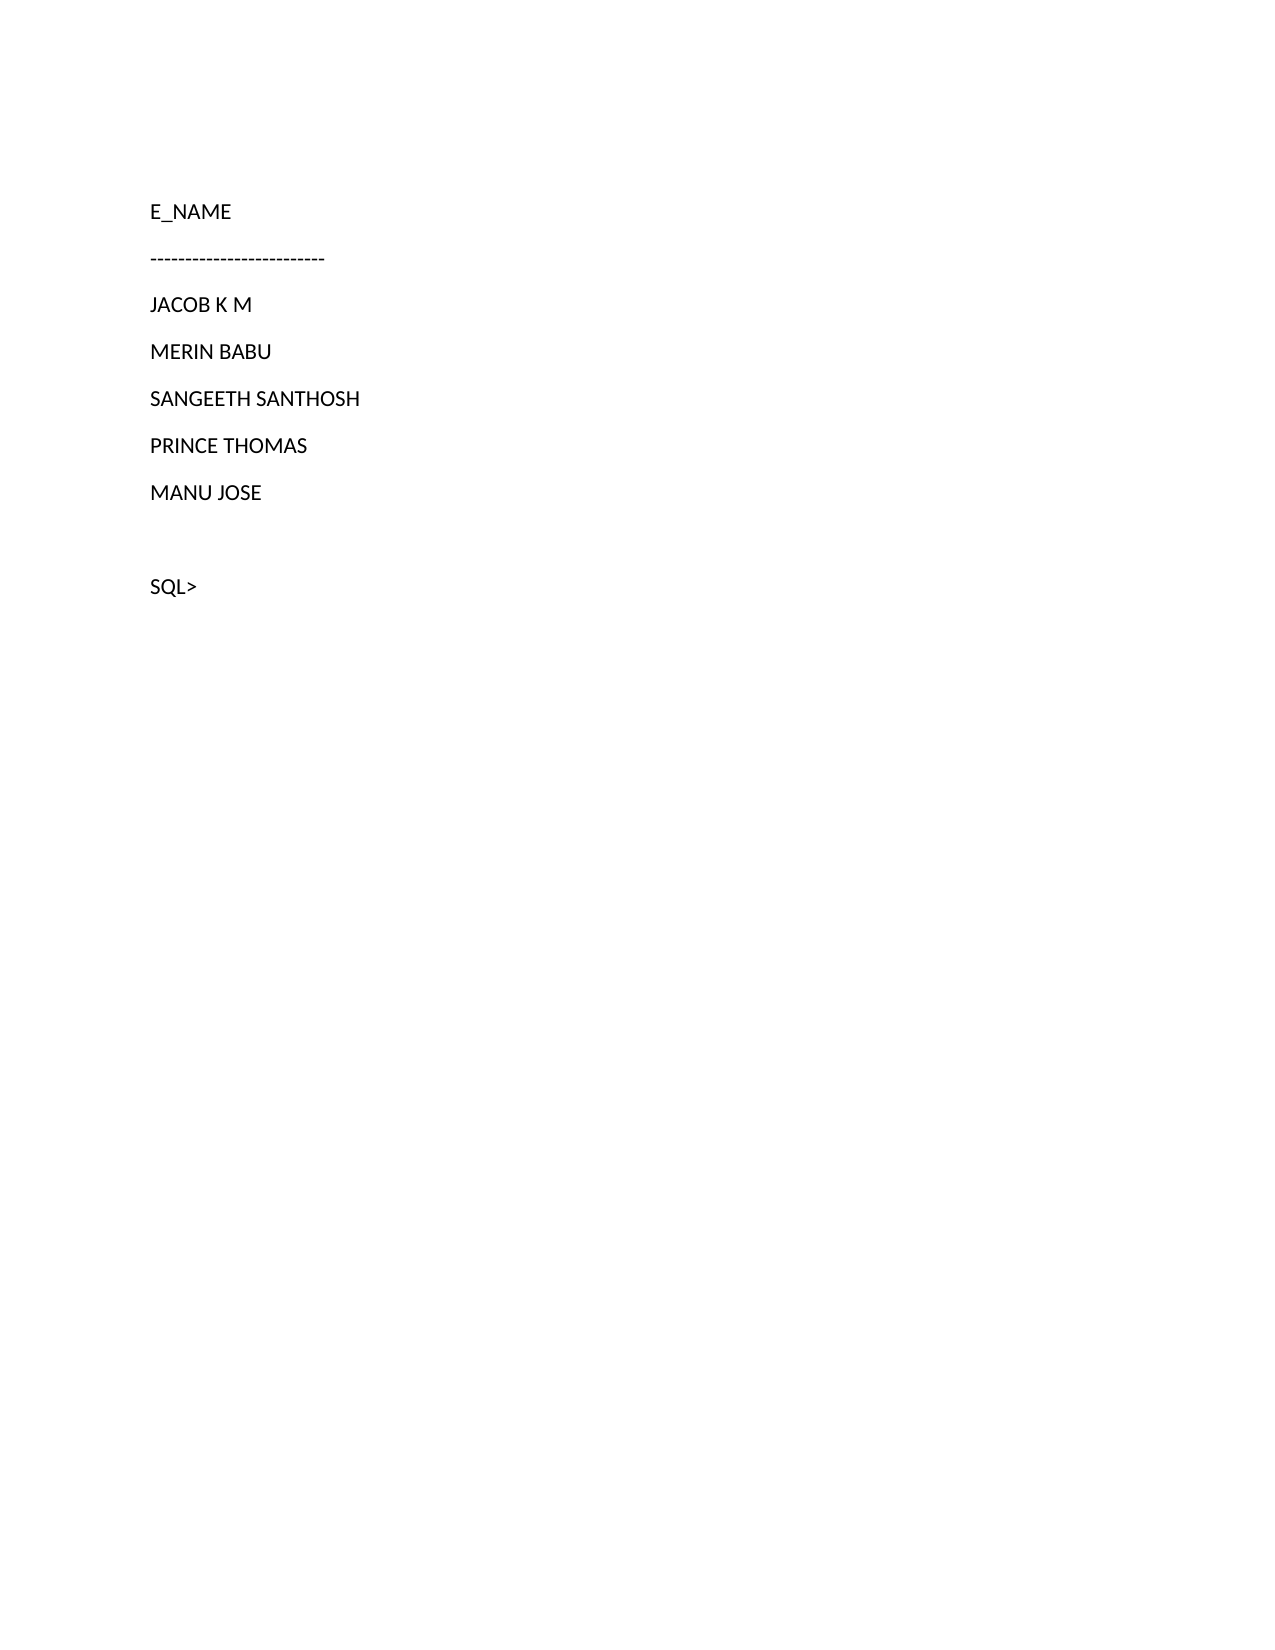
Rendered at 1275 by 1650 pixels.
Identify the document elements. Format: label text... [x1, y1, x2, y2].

text SQL> [150, 572, 1125, 600]
text MANU JOSE [150, 478, 1125, 506]
text E_NAME [150, 197, 1125, 225]
text JACOB K M [150, 291, 1125, 319]
text PRINCE THOMAS [150, 431, 1125, 459]
text ------------------------- [150, 244, 1125, 272]
text MERIN BABU [150, 337, 1125, 366]
text SANGEETH SANTHOSH [150, 384, 1125, 412]
